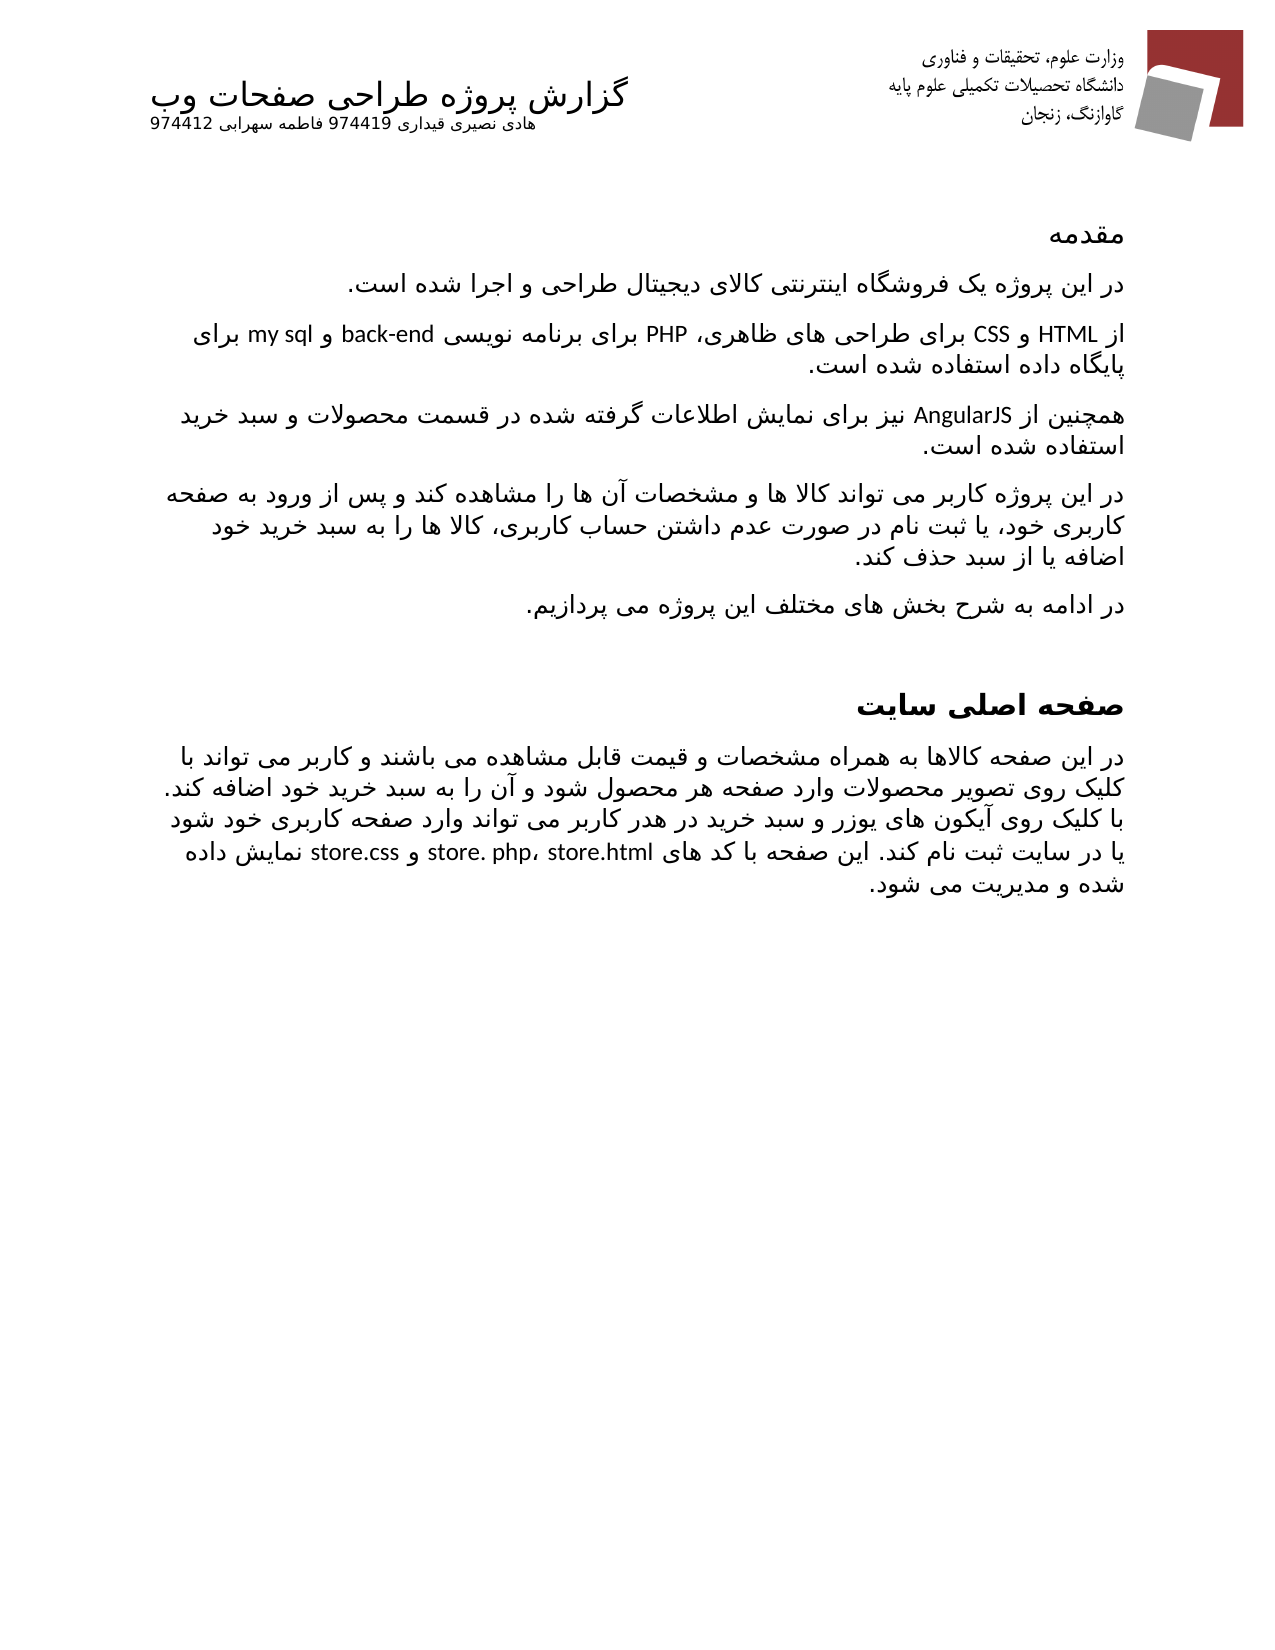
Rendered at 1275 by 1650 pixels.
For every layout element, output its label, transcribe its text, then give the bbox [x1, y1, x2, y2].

text در این صفحه کالاها به همراه مشخصات و قیمت قابل مشاهده می باشند و کاربر می تواند با کلیک روی تصویر محصولات وارد صفحه هر محصول شود و آن را به سبد خرید خود اضافه کند. با کلیک روی آیکون های یوزر و سبد خرید در هدر کاربر می تواند وارد صفحه کاربری خود شود یا در سایت ثبت نام کند. این صفحه با کد های store. php، store.html و store.css نمایش داده شده و مدیریت می شود. [150, 742, 1125, 898]
text صفحه اصلی سایت [150, 688, 1125, 722]
text از HTML و CSS برای طراحی های ظاهری، PHP برای برنامه نویسی back-end و my sql برای پایگاه داده استفاده شده است. [150, 318, 1125, 380]
text در ادامه به شرح بخش های مختلف این پروژه می پردازیم. [150, 591, 1125, 620]
picture [873, 0, 1275, 161]
text مقدمه [150, 216, 1125, 250]
text همچنین از AngularJS نیز برای نمایش اطلاعات گرفته شده در قسمت محصولات و سبد خرید استفاده شده است. [150, 399, 1125, 461]
text در این پروژه یک فروشگاه اینترنتی کالای دیجیتال طراحی و اجرا شده است. [150, 270, 1125, 299]
text در این پروژه کاربر می تواند کالا ها و مشخصات آن ها را مشاهده کند و پس از ورود به صفحه کاربری خود، یا ثبت نام در صورت عدم داشتن حساب کاربری، کالا ها را به سبد خرید خود اضافه یا از سبد حذف کند. [150, 480, 1125, 572]
